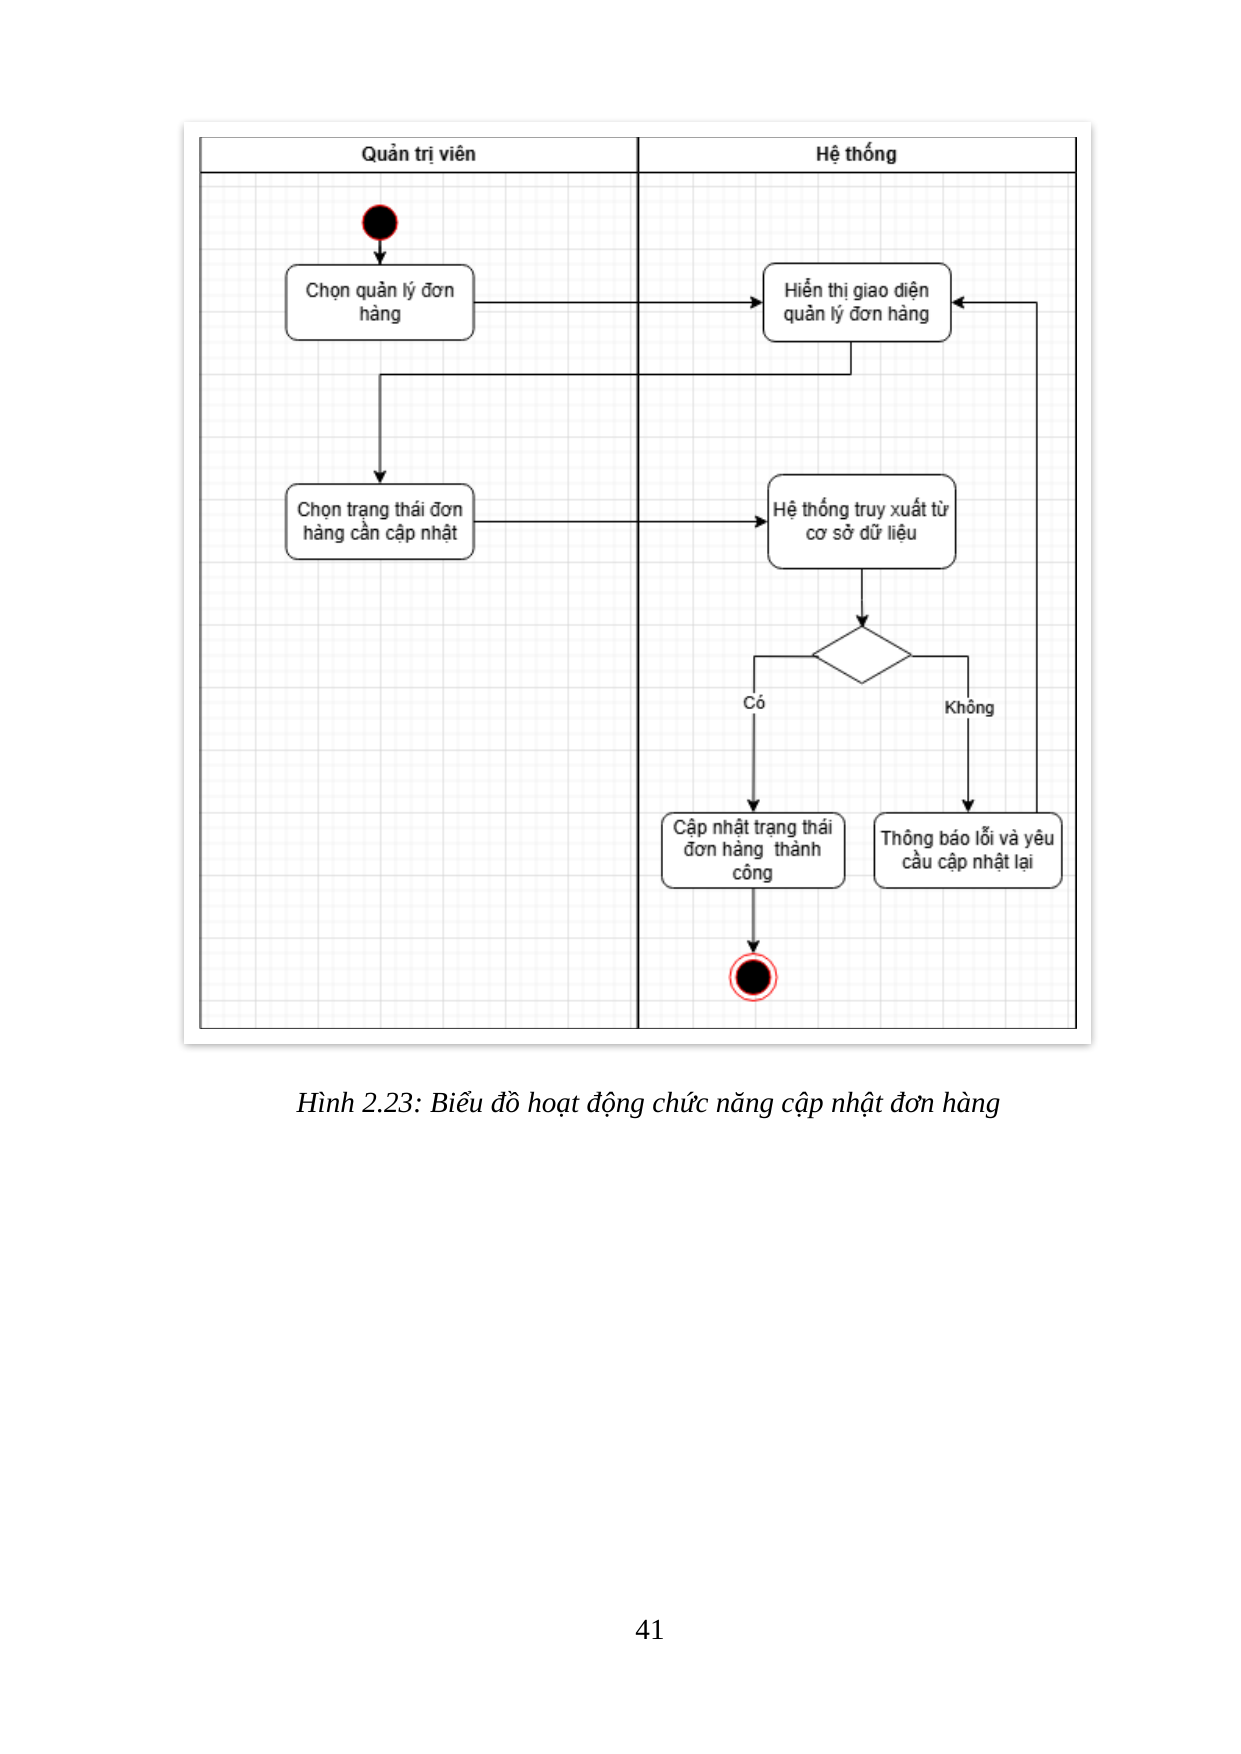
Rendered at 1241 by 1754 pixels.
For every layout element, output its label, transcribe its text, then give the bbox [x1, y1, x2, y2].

text Hình 2.23: Biểu đồ hoạt động chức năng cập nhật đơn hàng [177, 1085, 1122, 1118]
picture [199, 137, 1077, 1029]
